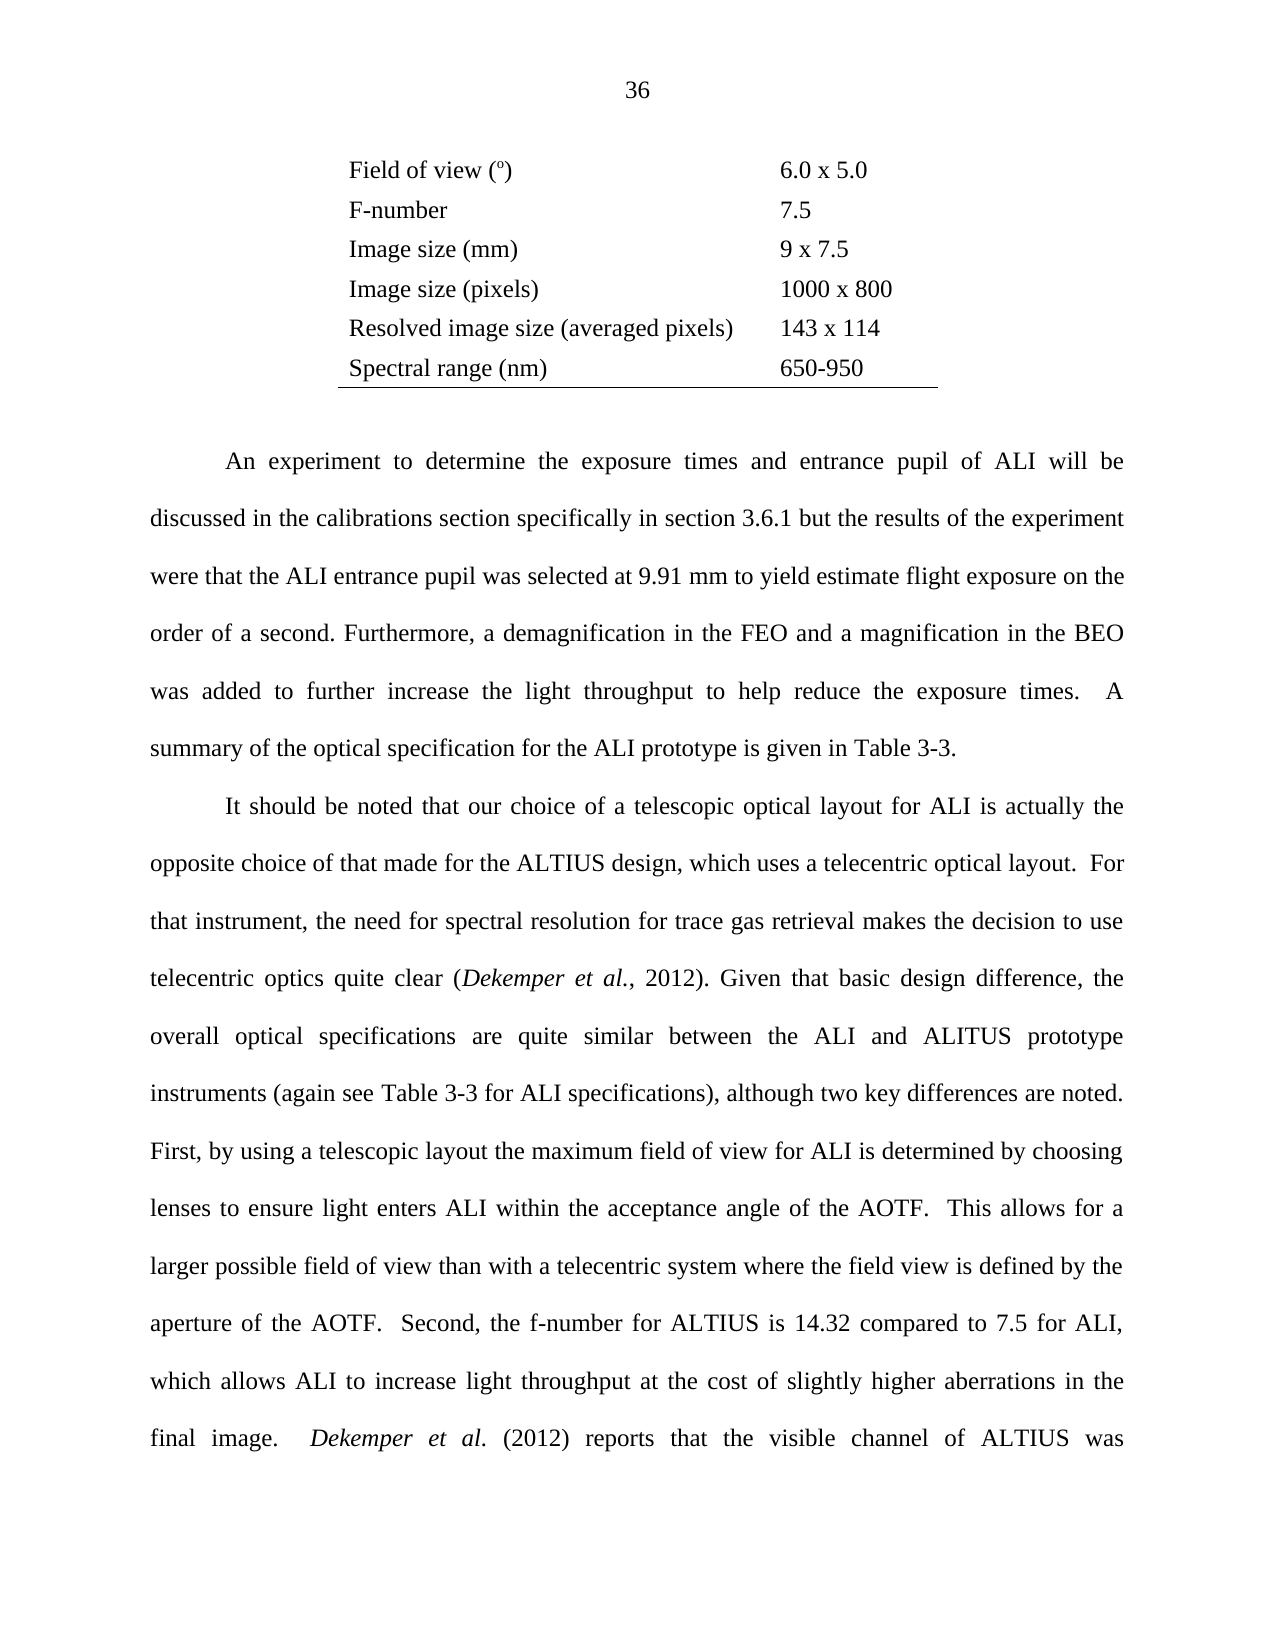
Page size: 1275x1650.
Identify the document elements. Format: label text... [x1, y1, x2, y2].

table_cell Spectral range (nm) [338, 348, 769, 387]
table_cell F-number [338, 190, 769, 229]
table_cell 6.0 x 5.0 [769, 150, 937, 189]
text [150, 791, 1125, 1452]
table_cell Image size (pixels) [338, 269, 769, 308]
table_cell Resolved image size (averaged pixels) [338, 308, 769, 348]
table_cell 7.5 [769, 190, 937, 229]
text An experiment to determine the exposure times and entrance pupil of ALI will be discussed in the calibrations section specifically in section 3.6.1 but the results of the experiment were that the ALI entrance pupil was selected at 9.91 mm to yield estimate flight exposure on the order of a second. Furthermore, a demagnification in the FEO and a magnification in the BEO was added to further increase the light throughput to help reduce the exposure times. A summary of the optical specification for the ALI prototype is given in Table 3-3. [150, 446, 1125, 762]
table_cell 143 x 114 [769, 308, 937, 348]
table_cell 9 x 7.5 [769, 229, 937, 268]
table_cell 1000 x 800 [769, 269, 937, 308]
table_cell Image size (mm) [338, 229, 769, 268]
table_cell Field of view (o) [338, 150, 769, 189]
table_cell 650-950 [769, 348, 937, 387]
